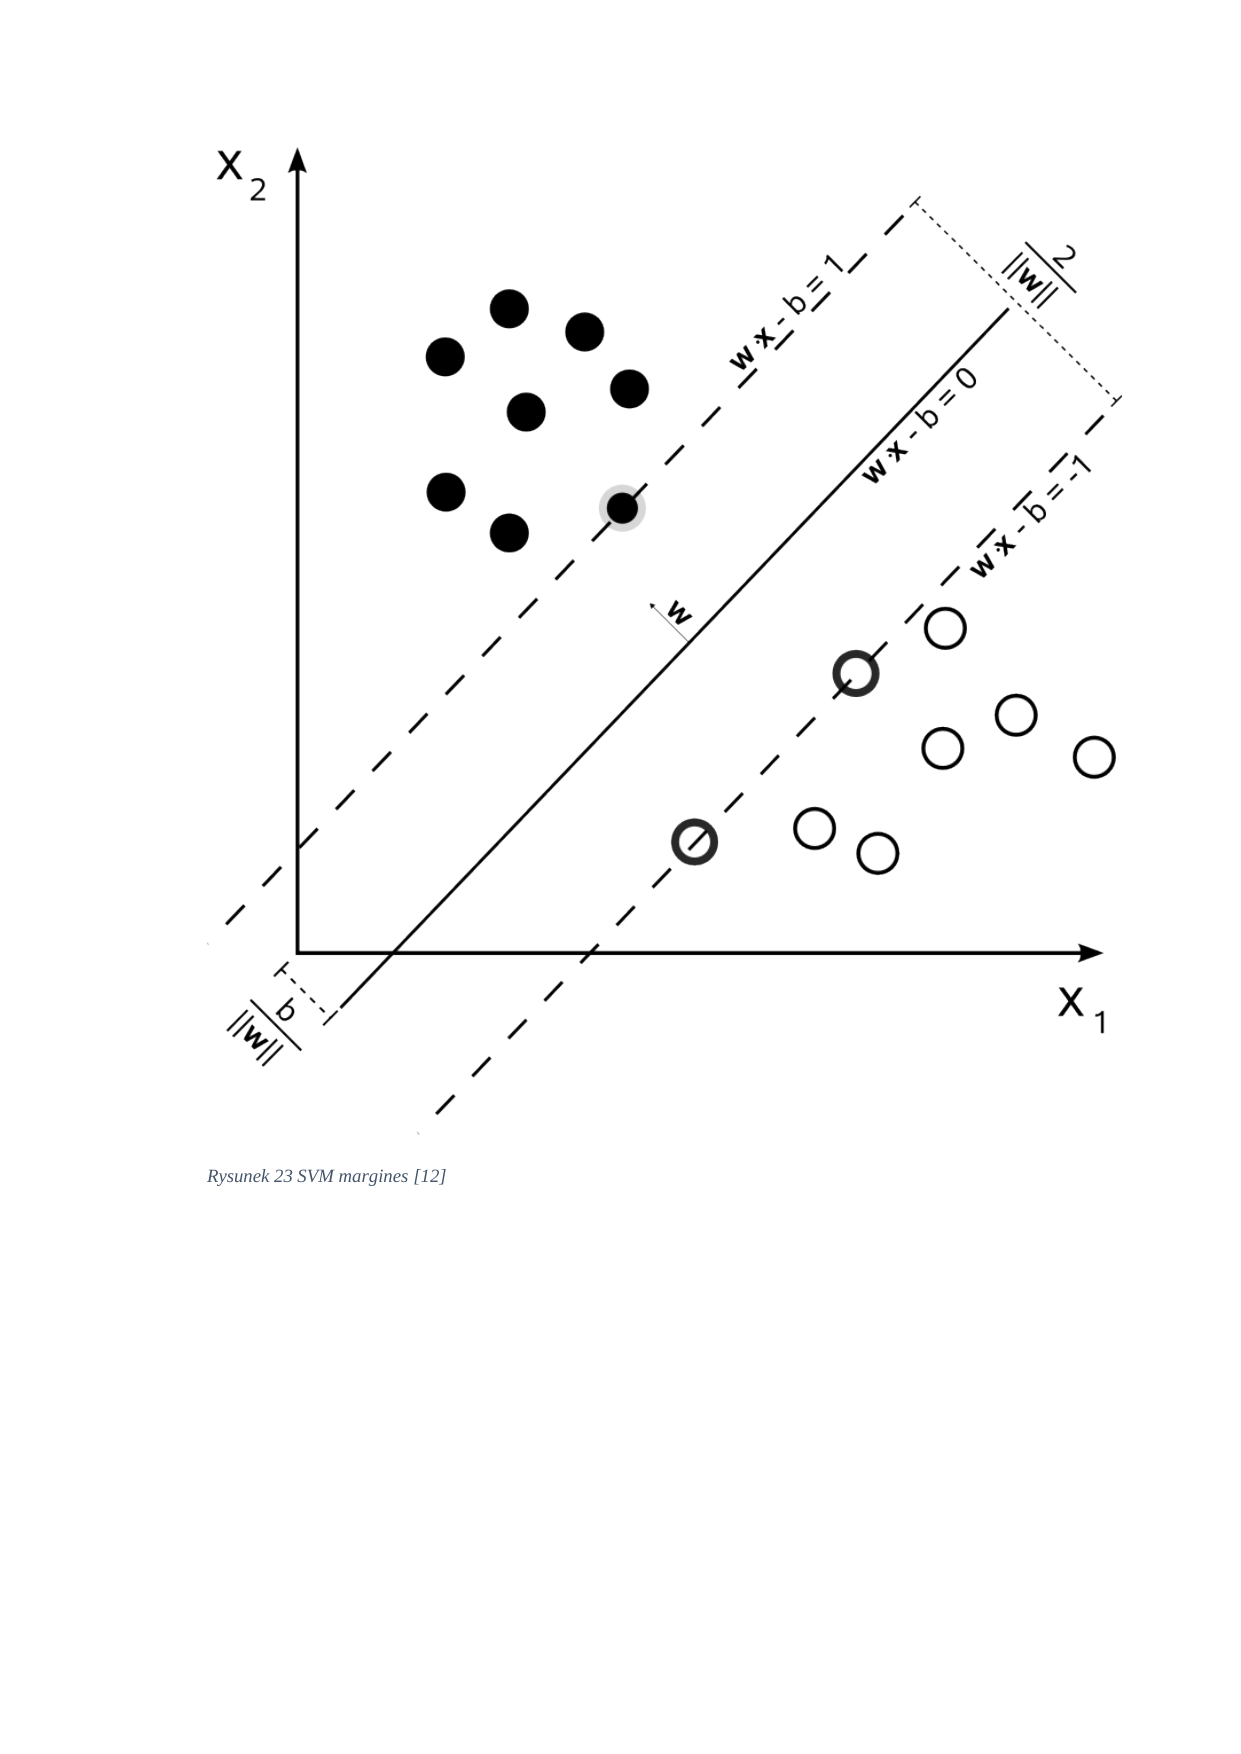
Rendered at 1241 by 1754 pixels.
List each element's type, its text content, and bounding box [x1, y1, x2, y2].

picture [206, 147, 1123, 1135]
text Rysunek SVM margines [207, 1165, 1122, 1187]
